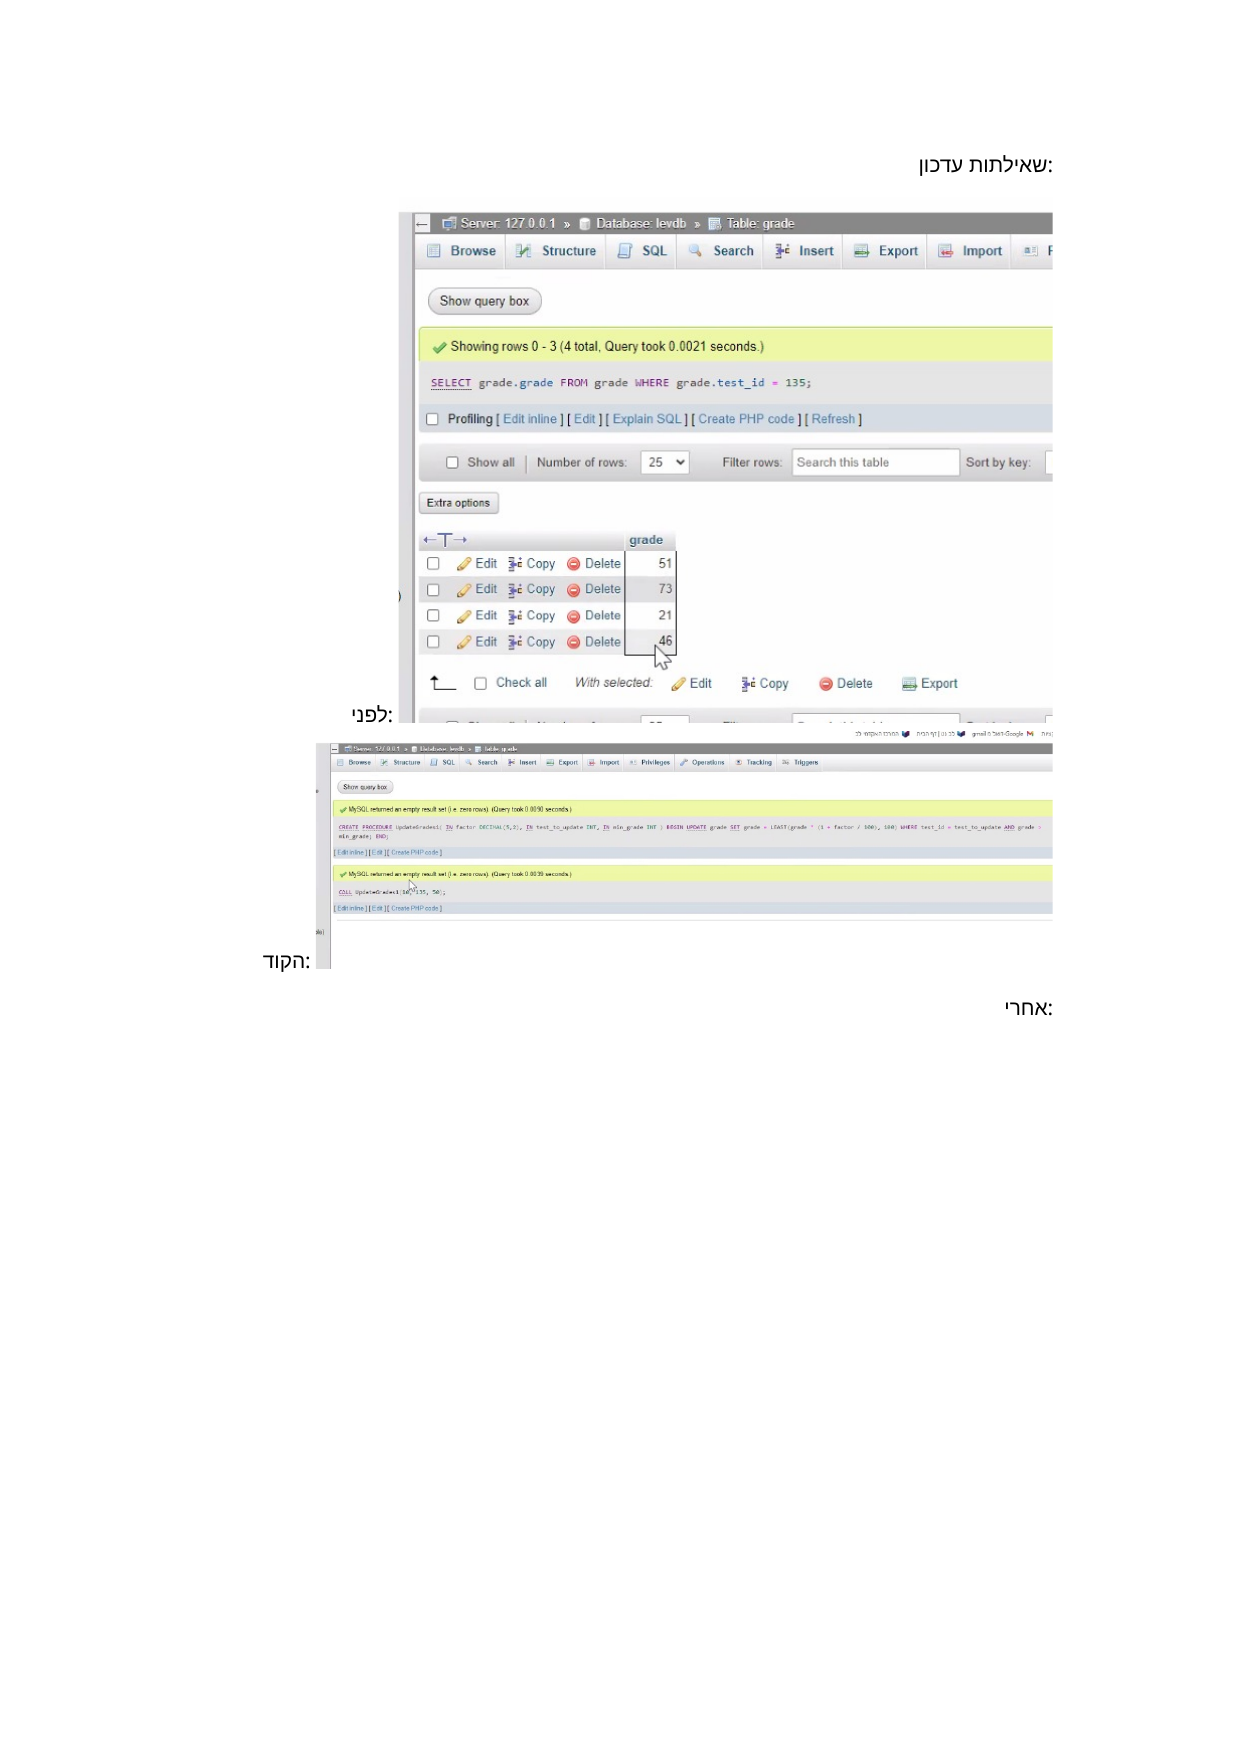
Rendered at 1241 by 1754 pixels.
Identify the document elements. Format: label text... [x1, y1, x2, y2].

text אחרי: [187, 993, 1053, 1022]
picture [398, 197, 1053, 723]
picture [315, 731, 1053, 969]
text שאילתות עדכון: [187, 150, 1053, 178]
